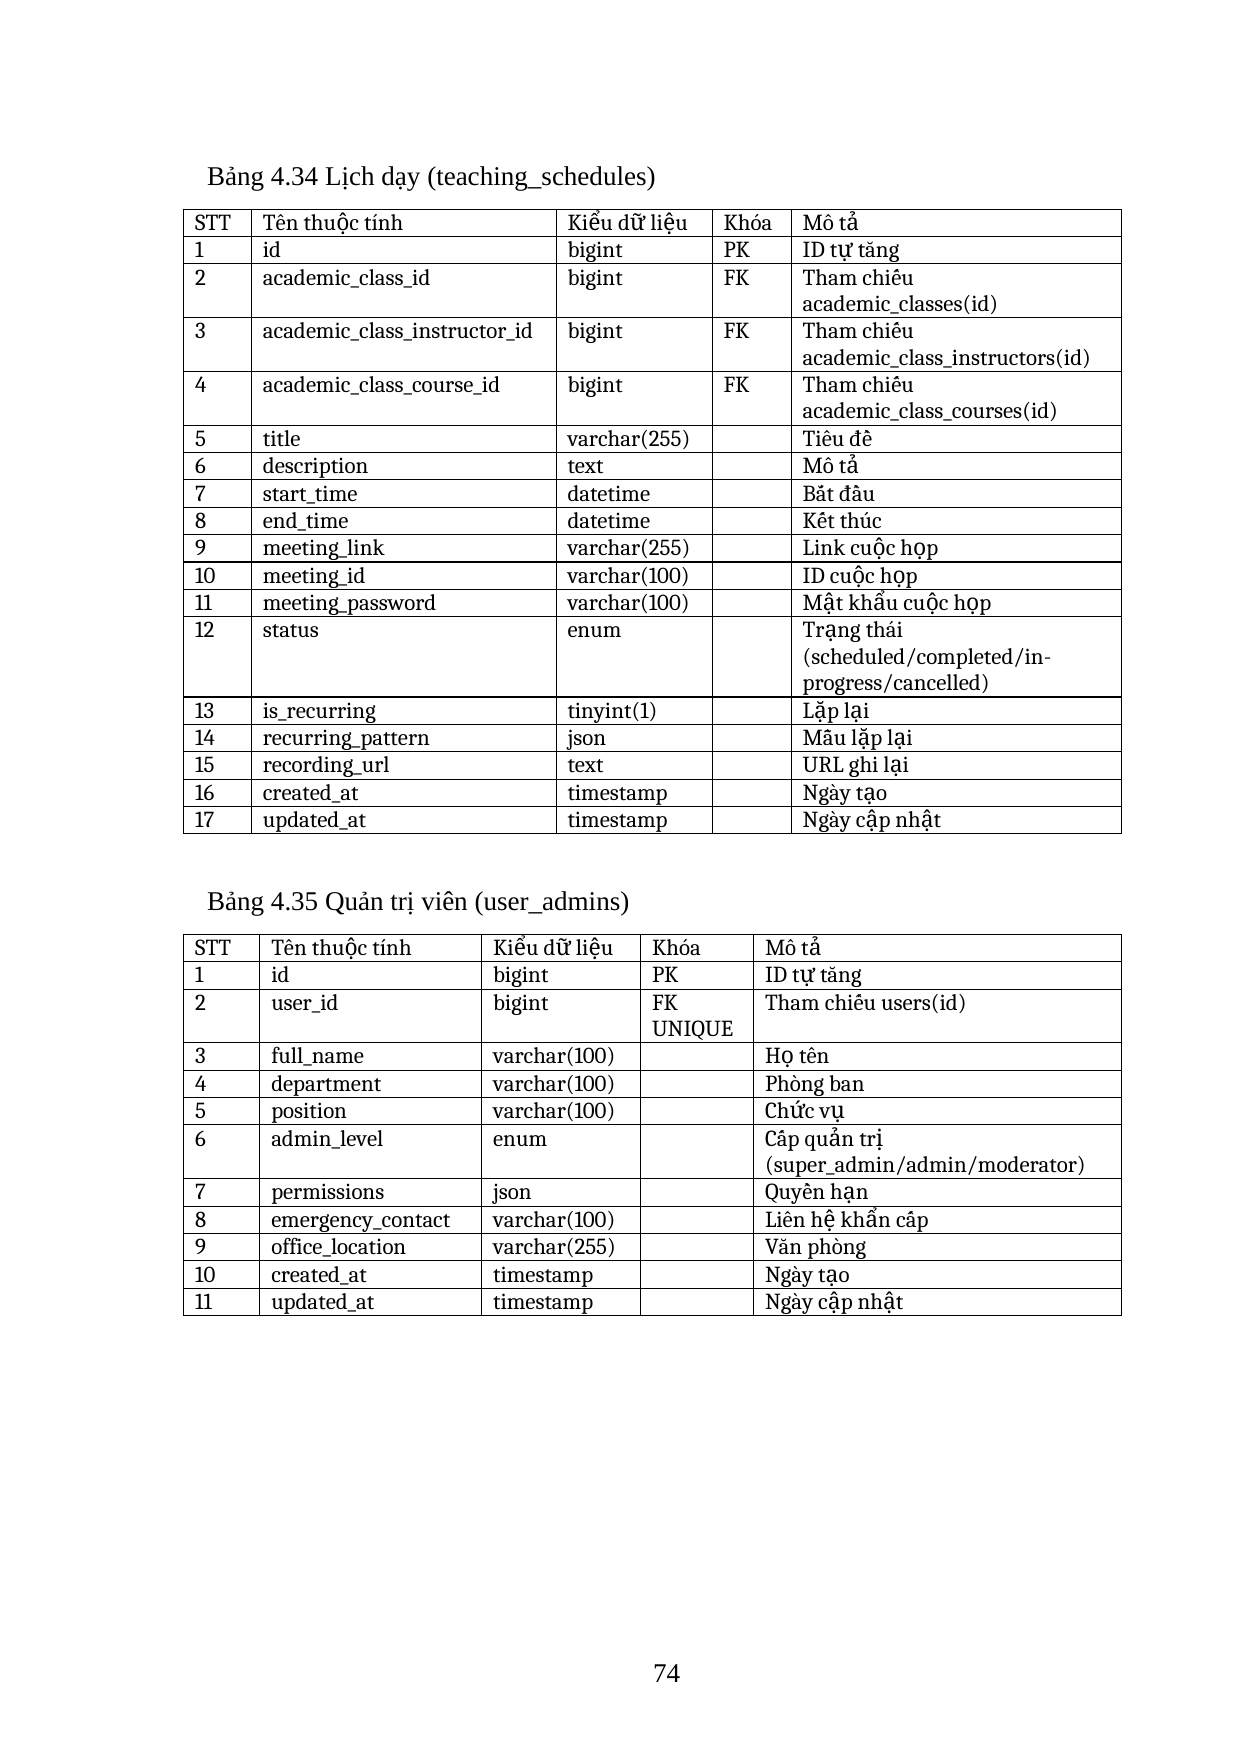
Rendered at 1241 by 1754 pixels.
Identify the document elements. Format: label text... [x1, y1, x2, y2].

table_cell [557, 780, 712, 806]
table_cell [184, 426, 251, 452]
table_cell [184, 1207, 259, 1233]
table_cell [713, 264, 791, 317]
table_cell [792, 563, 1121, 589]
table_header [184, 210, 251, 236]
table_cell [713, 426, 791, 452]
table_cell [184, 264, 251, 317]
subtitle Bảng 4.35 Quản trị viên (user_admins) [207, 885, 1122, 917]
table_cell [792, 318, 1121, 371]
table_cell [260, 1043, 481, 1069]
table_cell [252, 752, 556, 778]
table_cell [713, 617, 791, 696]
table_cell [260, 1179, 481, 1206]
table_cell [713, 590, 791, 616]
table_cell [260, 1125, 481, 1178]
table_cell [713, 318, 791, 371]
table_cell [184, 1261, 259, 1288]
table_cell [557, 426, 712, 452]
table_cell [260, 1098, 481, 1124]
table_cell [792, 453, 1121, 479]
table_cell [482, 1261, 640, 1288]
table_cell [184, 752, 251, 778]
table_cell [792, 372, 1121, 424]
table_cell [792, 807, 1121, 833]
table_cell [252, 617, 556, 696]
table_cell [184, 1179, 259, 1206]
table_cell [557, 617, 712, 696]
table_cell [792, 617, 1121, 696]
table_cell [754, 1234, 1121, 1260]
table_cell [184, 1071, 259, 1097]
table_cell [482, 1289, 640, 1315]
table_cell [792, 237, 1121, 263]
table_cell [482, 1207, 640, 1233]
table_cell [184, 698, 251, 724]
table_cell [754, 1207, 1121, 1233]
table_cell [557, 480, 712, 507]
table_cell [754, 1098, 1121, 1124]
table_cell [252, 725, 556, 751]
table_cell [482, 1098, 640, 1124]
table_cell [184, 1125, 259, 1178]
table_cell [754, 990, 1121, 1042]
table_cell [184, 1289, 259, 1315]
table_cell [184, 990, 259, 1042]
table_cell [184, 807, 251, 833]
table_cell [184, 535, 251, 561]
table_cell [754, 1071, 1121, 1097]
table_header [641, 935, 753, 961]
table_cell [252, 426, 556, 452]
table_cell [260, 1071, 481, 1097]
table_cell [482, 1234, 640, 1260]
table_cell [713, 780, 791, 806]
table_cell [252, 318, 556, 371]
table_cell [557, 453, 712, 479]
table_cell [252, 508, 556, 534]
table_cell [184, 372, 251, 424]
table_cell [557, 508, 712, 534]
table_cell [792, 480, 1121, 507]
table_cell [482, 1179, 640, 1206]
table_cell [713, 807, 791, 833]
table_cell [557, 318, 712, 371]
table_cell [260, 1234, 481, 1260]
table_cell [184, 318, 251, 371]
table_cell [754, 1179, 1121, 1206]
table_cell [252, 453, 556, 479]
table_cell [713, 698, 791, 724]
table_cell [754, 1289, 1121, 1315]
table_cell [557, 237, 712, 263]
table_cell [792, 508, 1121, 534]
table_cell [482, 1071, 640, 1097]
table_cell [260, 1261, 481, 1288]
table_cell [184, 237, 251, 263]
subtitle Bảng 4.34 Lịch dạy (teaching_schedules) [207, 160, 1122, 191]
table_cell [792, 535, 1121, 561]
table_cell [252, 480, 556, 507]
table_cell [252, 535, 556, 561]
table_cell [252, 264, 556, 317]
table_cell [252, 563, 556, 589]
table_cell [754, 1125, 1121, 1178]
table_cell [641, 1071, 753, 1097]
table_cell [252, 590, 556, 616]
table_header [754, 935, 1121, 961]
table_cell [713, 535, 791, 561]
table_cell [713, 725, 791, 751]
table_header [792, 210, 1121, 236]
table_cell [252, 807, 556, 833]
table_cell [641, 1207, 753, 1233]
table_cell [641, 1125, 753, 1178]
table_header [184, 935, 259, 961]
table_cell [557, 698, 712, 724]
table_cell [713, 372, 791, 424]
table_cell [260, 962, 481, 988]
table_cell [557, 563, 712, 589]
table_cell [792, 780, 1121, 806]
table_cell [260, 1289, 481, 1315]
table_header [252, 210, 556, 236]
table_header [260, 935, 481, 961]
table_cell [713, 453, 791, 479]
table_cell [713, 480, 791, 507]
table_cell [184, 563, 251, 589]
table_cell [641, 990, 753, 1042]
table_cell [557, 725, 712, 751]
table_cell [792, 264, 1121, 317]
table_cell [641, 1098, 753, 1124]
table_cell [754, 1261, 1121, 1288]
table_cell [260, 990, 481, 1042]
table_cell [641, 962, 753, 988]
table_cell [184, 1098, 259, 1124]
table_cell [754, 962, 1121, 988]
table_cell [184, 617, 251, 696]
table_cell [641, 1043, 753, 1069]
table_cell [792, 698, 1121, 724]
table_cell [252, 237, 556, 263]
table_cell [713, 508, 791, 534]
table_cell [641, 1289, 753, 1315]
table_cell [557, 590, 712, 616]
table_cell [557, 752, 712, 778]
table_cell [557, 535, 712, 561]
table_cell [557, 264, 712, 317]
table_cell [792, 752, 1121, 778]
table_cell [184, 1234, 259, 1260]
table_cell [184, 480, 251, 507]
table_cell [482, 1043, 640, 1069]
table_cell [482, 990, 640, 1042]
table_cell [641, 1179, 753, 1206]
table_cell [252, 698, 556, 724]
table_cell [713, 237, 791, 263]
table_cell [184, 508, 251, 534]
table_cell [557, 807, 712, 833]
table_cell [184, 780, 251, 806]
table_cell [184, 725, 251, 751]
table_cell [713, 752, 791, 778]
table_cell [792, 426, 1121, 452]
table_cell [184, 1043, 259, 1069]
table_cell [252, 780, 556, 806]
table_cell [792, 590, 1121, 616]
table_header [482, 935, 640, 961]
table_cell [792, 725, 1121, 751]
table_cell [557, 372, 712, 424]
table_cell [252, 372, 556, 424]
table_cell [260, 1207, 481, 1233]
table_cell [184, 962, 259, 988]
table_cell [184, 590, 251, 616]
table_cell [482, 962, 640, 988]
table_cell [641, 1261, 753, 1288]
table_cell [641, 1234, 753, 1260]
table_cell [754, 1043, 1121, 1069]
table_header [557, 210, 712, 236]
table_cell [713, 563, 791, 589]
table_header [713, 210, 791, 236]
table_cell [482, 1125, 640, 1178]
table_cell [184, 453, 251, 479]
